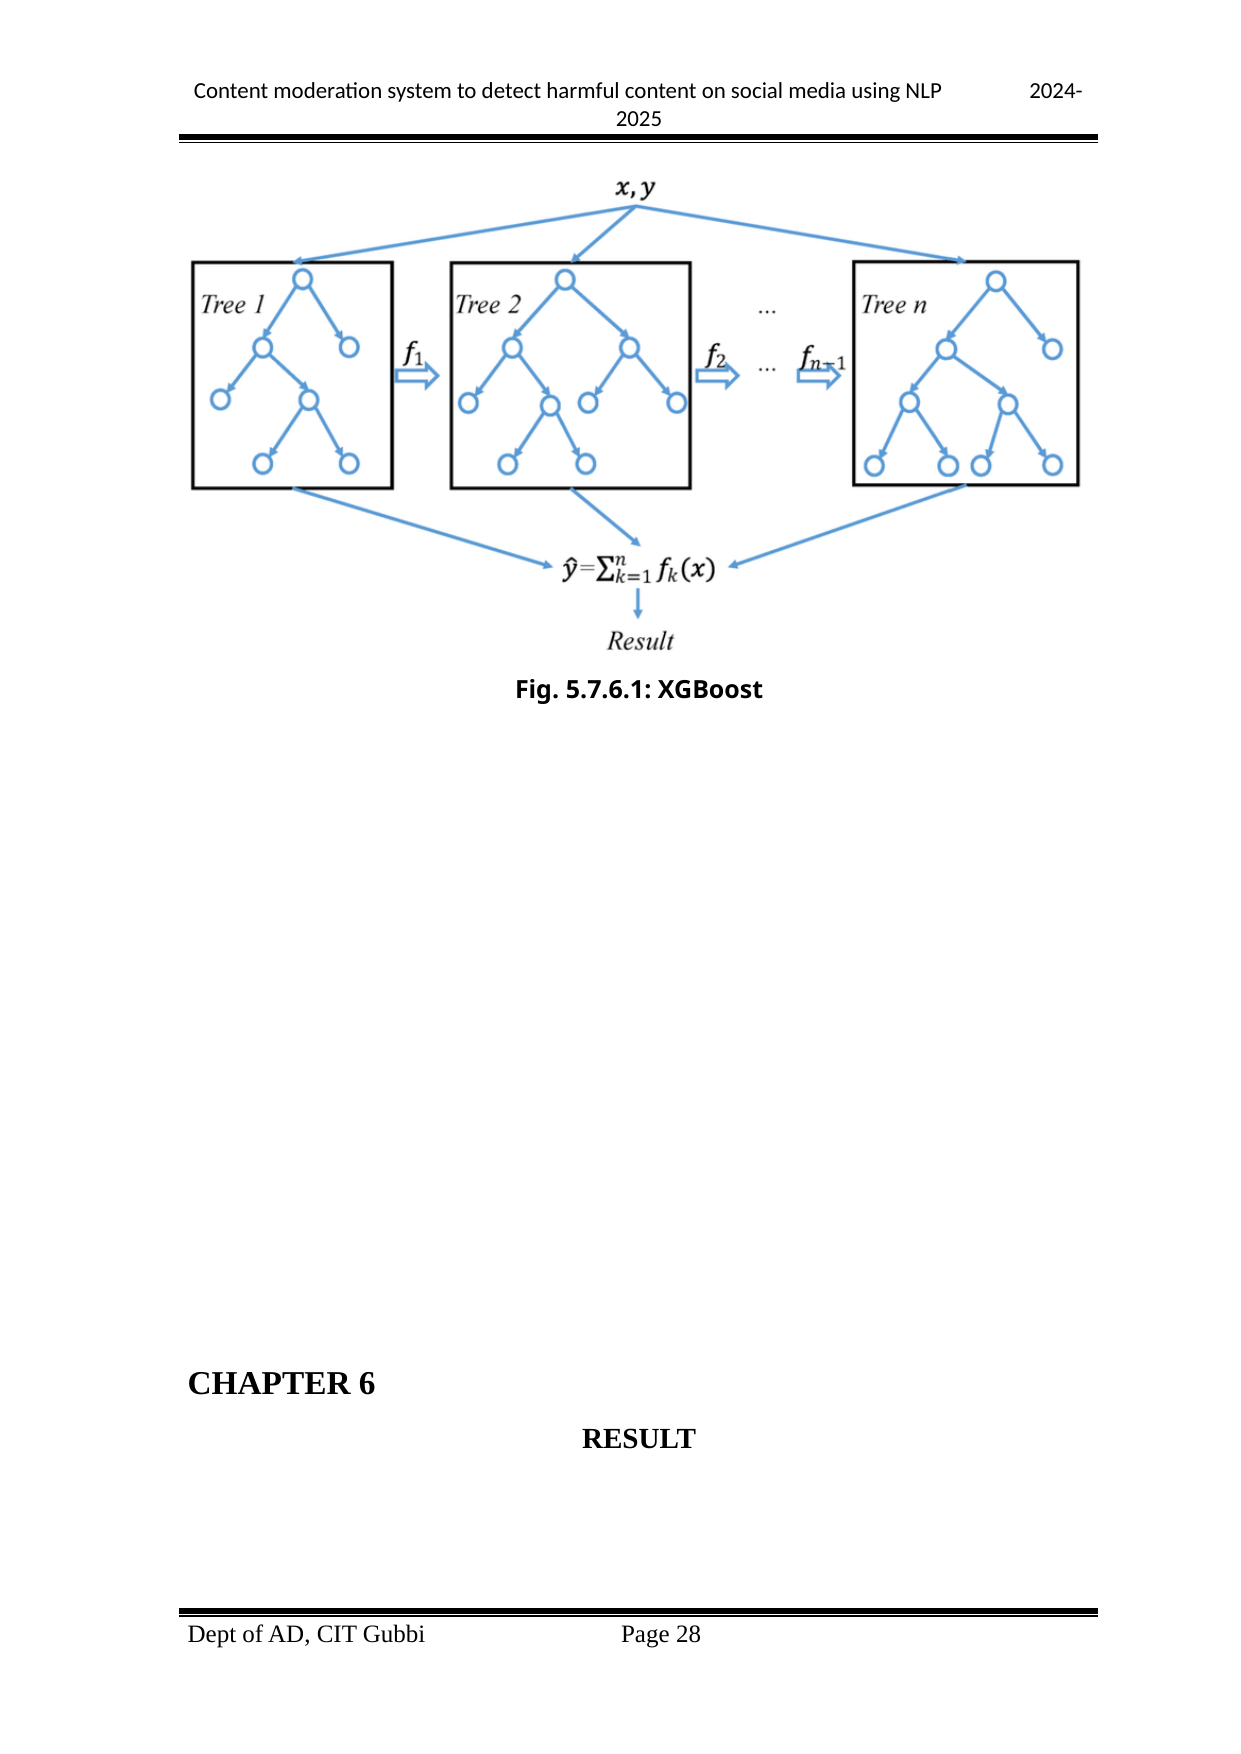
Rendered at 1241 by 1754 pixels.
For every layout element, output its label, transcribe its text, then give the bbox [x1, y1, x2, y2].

text CHAPTER 6 [187, 1363, 1090, 1402]
text RESULT [187, 1422, 1090, 1455]
text Fig. 5.7.6.1: XGBoost [187, 672, 1090, 706]
picture [187, 171, 1090, 653]
